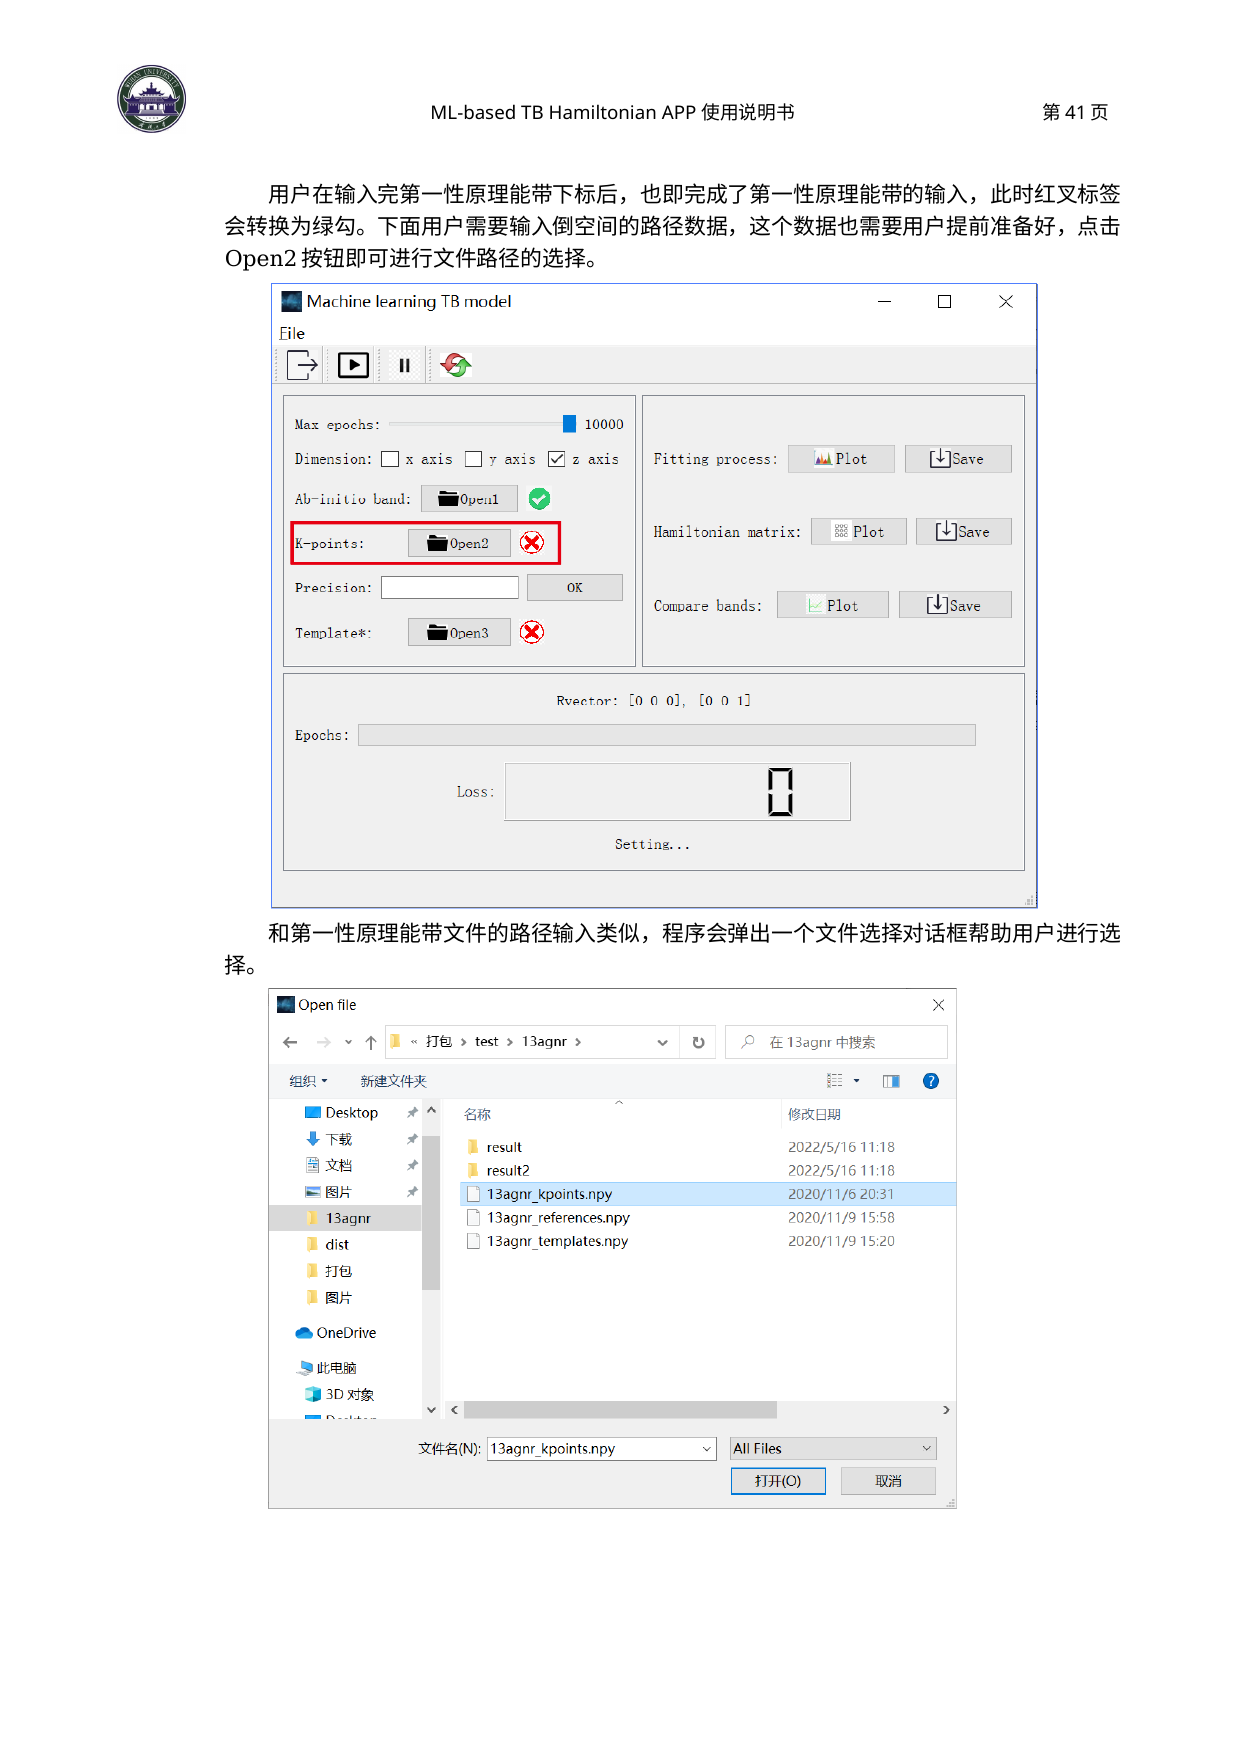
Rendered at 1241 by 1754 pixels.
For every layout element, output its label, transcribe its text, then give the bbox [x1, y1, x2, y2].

text 用户在输入完第一性原理能带下标后，也即完成了第一性原理能带的输入，此时红叉标签会转换为绿勾。下面用户需要输入倒空间的路径数据，这个数据也需要用户提前准备好，点击Open2按钮即可进行文件路径的选择。 [224, 177, 1122, 272]
picture [268, 988, 957, 1509]
picture [116, 64, 187, 134]
picture [268, 280, 1038, 909]
text 和第一性原理能带文件的路径输入类似，程序会弹出一个文件选择对话框帮助用户进行选择。 [224, 916, 1122, 980]
